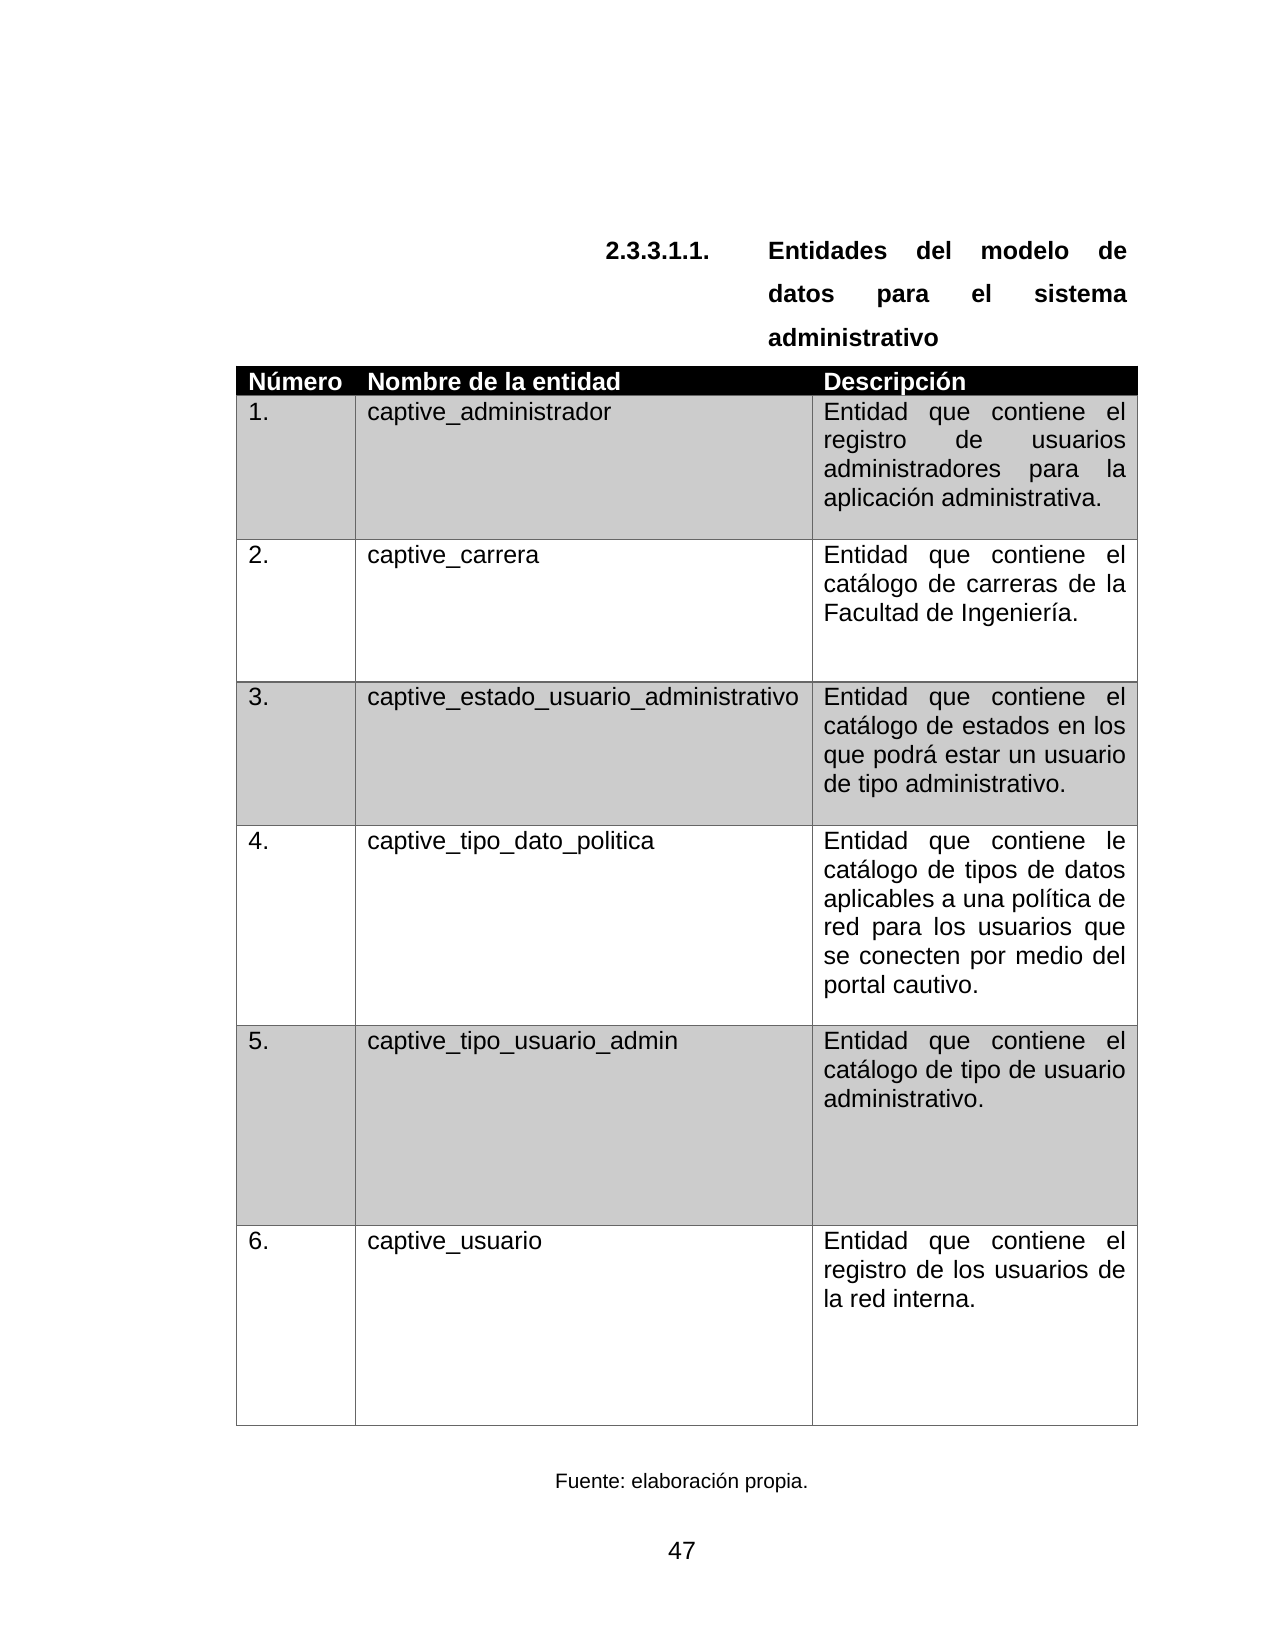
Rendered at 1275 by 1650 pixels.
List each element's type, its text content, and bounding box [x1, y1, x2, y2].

table_cell 2. [237, 540, 355, 681]
table_cell 3. [237, 683, 355, 825]
table_cell 5. [237, 1026, 355, 1225]
table_cell Entidad que contiene el catálogo de estados en los que podrá estar un usuario de tipo administrativo. [813, 683, 1137, 825]
text Entidades del modelo de datos para el sistema administrativo [605, 236, 1127, 351]
table_cell 1. [237, 396, 355, 539]
table_cell captive_administrador [356, 396, 812, 539]
table_cell 6. [237, 1226, 355, 1425]
table_cell captive_tipo_usuario_admin [356, 1026, 812, 1225]
table_header Número [237, 367, 355, 395]
table_header Descripción [813, 367, 1137, 395]
table_header Nombre de la entidad [356, 367, 812, 395]
table_cell captive_carrera [356, 540, 812, 681]
table_cell Entidad que contiene el catálogo de carreras de la Facultad de Ingeniería. [813, 540, 1137, 681]
table_cell Entidad que contiene le catálogo de tipos de datos aplicables a una política de red para los usuarios que se conecten por medio del portal cautivo. [813, 826, 1137, 1025]
table_cell Entidad que contiene el registro de los usuarios de la red interna. [813, 1226, 1137, 1425]
table_cell captive_tipo_dato_politica [356, 826, 812, 1025]
table_cell 4. [237, 826, 355, 1025]
text Fuente: elaboración propia. [236, 1469, 1127, 1493]
table_cell Entidad que contiene el catálogo de tipo de usuario administrativo. [813, 1026, 1137, 1225]
table_cell Entidad que contiene el registro de usuarios administradores para la aplicación administrativa. [813, 396, 1137, 539]
table_cell captive_usuario [356, 1226, 812, 1425]
table_cell captive_estado_usuario_administrativo [356, 683, 812, 825]
